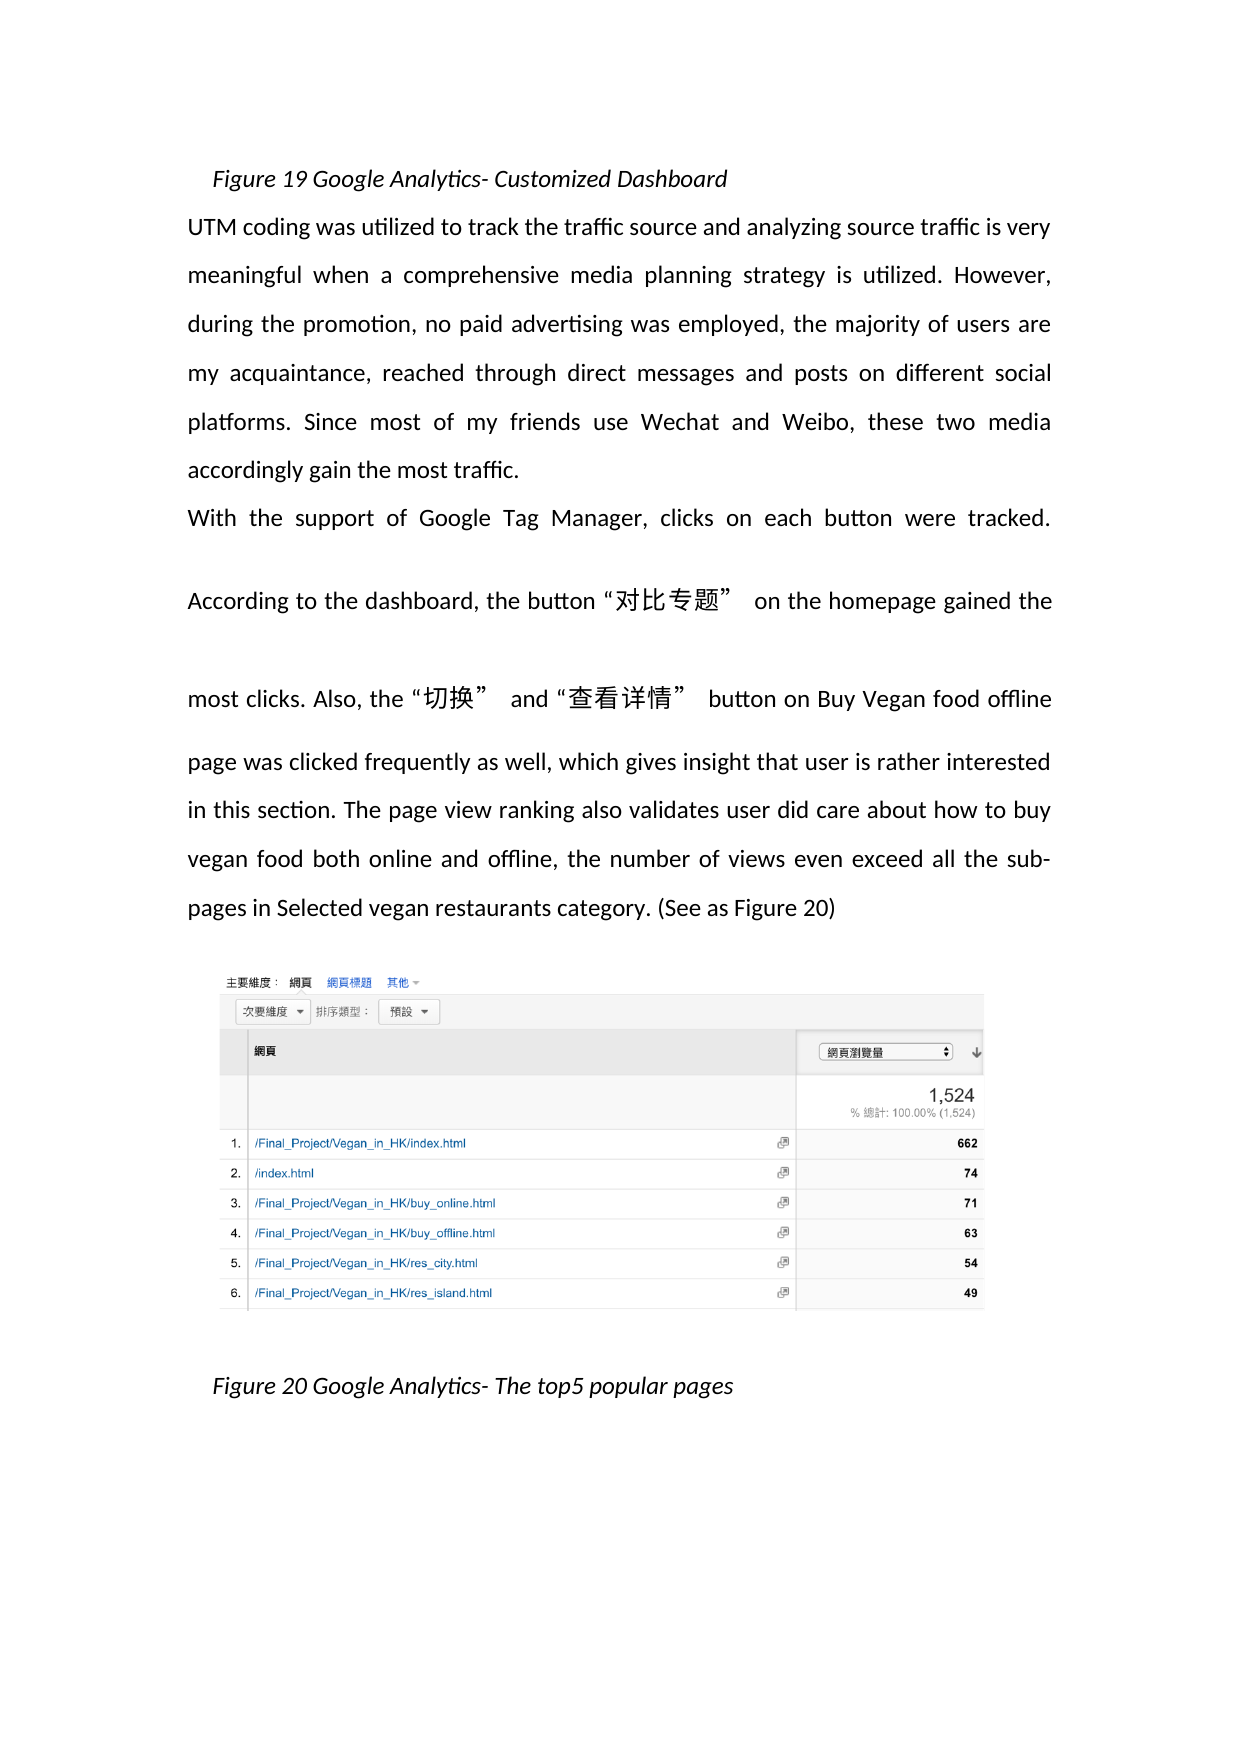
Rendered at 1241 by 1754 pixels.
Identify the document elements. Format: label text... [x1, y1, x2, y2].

text Figure 19 Google Analytics- Customized Dashboard [187, 162, 1053, 194]
text UTM coding was utilized to track the traffic source and analyzing source traffic is very meaningful when a comprehensive media planning strategy is utilized. However, during the promotion, no paid advertising was employed, the majority of users are my acquaintance, reached through direct messages and posts on different social platforms. Since most of my friends use Wechat and Weibo, these two media accordingly gain the most traffic. [187, 210, 1053, 486]
picture [219, 967, 985, 1311]
text With the support of Google Tag Manager, clicks on each button were tracked. According to the dashboard, the button “对比专题” on the homepage gained the most clicks. Also, the “切换” and “查看详情” button on Buy Vegan food offline page was clicked frequently as well, which gives insight that user is rather interested in this section. The page view ranking also validates user did care about how to buy vegan food both online and offline, the number of views even exceed all the sub-pages in Selected vegan restaurants category. (See as Figure 20) [187, 501, 1053, 924]
text Figure 20 Google Analytics- The top5 popular pages [187, 1288, 1053, 1402]
